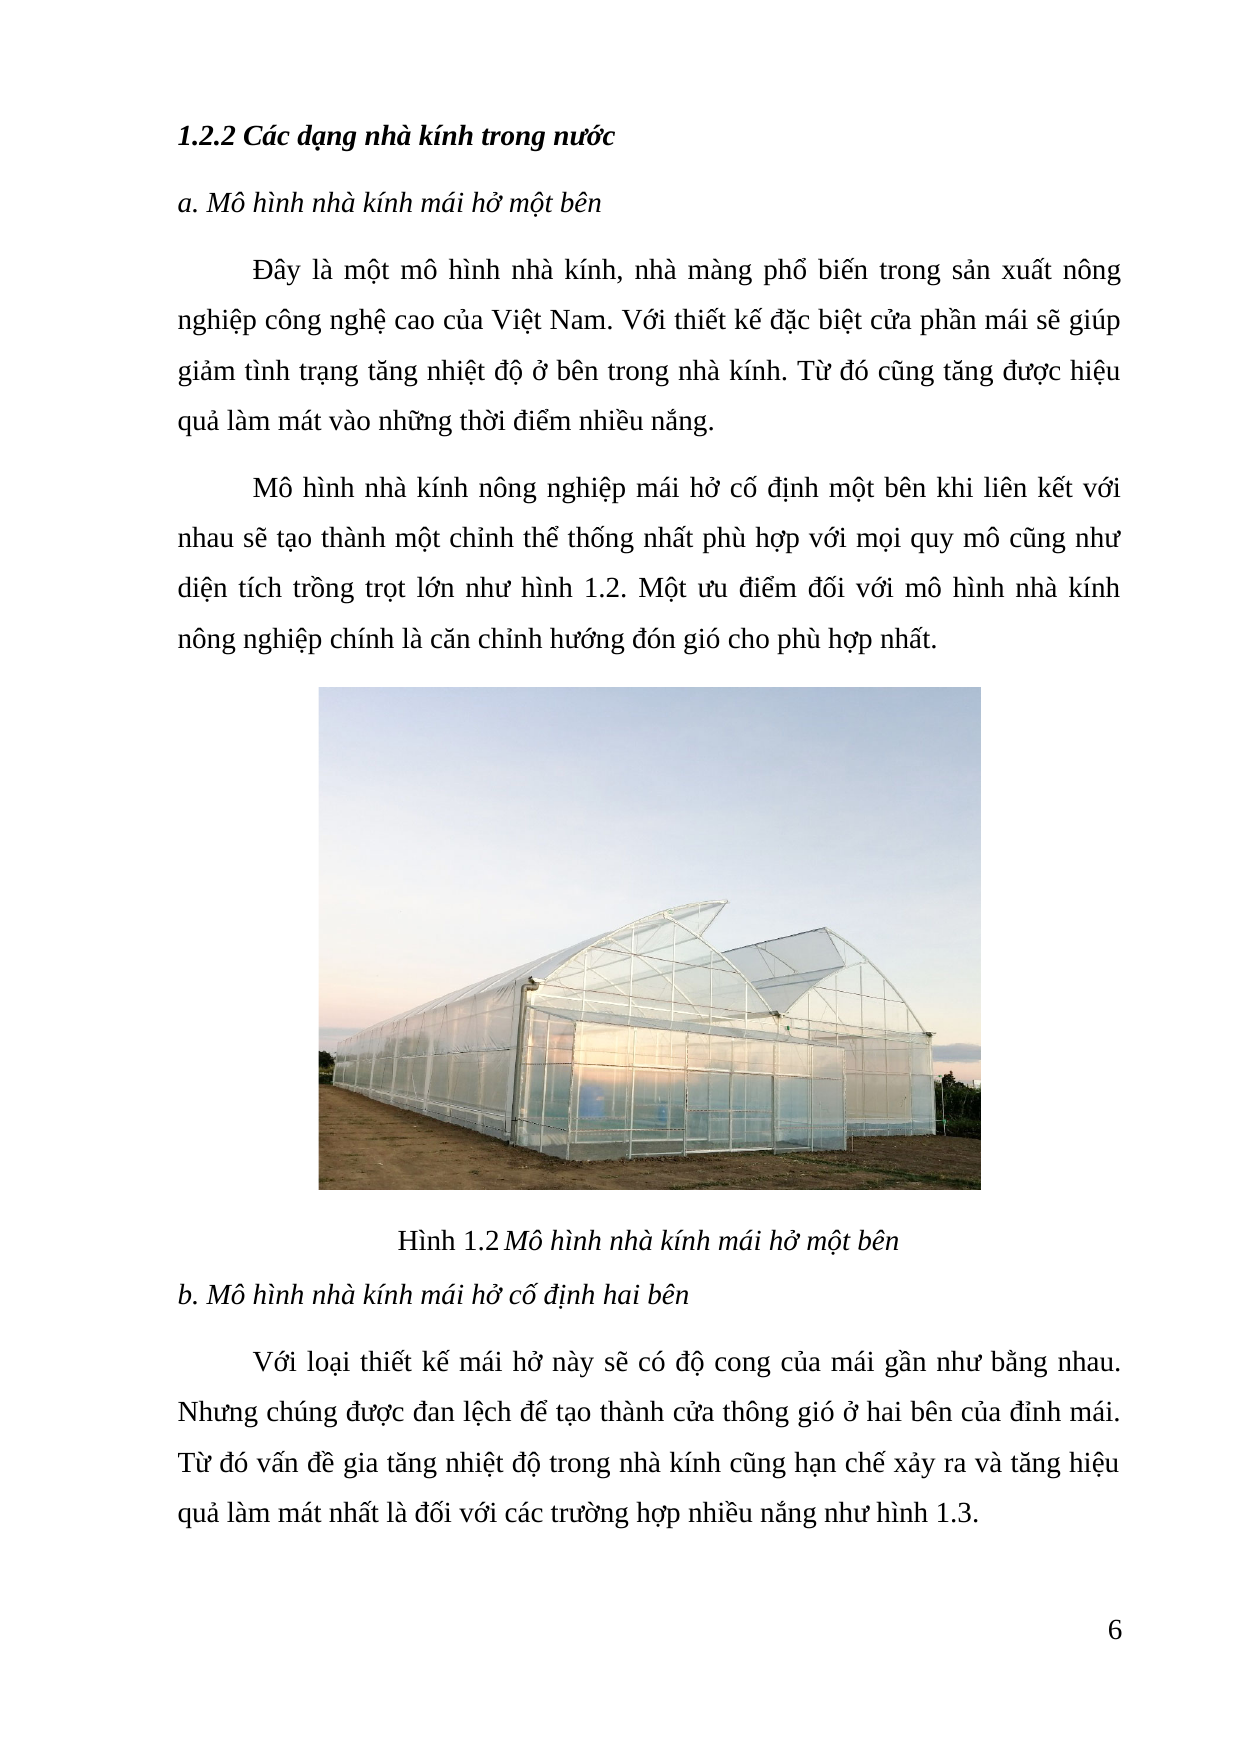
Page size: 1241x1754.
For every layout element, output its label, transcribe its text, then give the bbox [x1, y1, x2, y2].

text Hình 1.2 Mô hình nhà kính mái hở một bên [177, 1223, 1122, 1256]
subtitle 1.2.2 Các dạng nhà kính trong nước [177, 118, 1122, 152]
subtitle a. Mô hình nhà kính mái hở một bên [177, 185, 1122, 219]
picture [318, 687, 981, 1190]
subtitle b. Mô hình nhà kính mái hở cố định hai bên [177, 1277, 1122, 1311]
text Mô hình nhà kính nông nghiệp mái hở cố định một bên khi liên kết với nhau sẽ tạo thành một chỉnh thể thống nhất phù hợp với mọi quy mô cũng như diện tích trồng trọt lớn như hình 1.2. Một ưu điểm đối với mô hình nhà kính nông nghiệp chính là căn chỉnh hướng đón gió cho phù hợp nhất. [177, 470, 1122, 654]
text Đây là một mô hình nhà kính, nhà màng phổ biến trong sản xuất nông nghiệp công nghệ cao của Việt Nam. Với thiết kế đặc biệt cửa phần mái sẽ giúp giảm tình trạng tăng nhiệt độ ở bên trong nhà kính. Từ đó cũng tăng được hiệu quả làm mát vào những thời điểm nhiều nắng. [177, 252, 1122, 437]
text Với loại thiết kế mái hở này sẽ có độ cong của mái gần như bằng nhau. Nhưng chúng được đan lệch để tạo thành cửa thông gió ở hai bên của đỉnh mái. Từ đó vấn đề gia tăng nhiệt độ trong nhà kính cũng hạn chế xảy ra và tăng hiệu quả làm mát nhất là đối với các trường hợp nhiều nắng như hình 1.3. [177, 1344, 1122, 1529]
